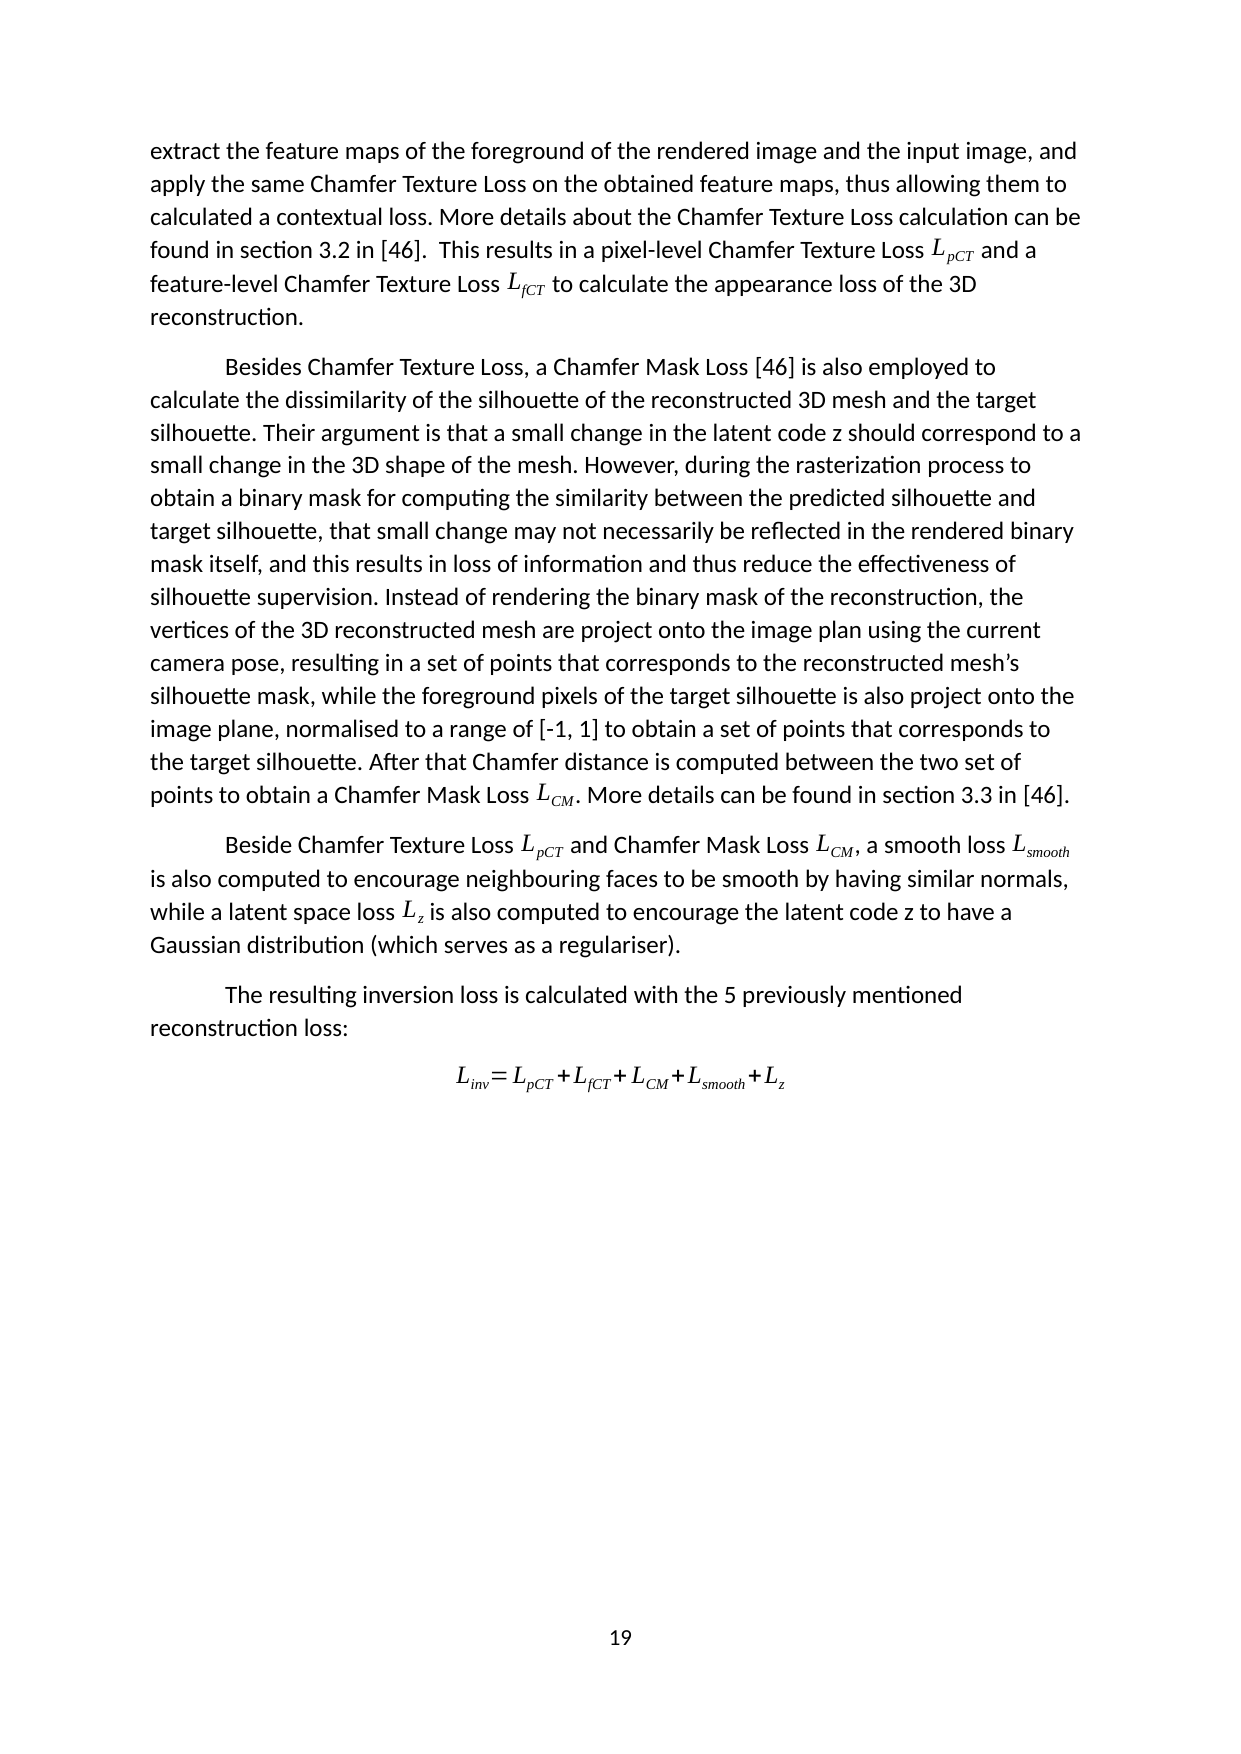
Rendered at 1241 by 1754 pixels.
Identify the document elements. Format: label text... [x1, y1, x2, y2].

text Besides Chamfer Texture Loss, a Chamfer Mask Loss is also employed to calculate the dissimilarity of the silhouette of the reconstructed 3D mesh and the target silhouette. Their argument is that a small change in the latent code z should correspond to a small change in the 3D shape of the mesh. However, during the rasterization process to obtain a binary mask for computing the similarity between the predicted silhouette and target silhouette, that small change may not necessarily be reflected in the rendered binary mask itself, and this results in loss of information and thus reduce the effectiveness of silhouette supervision. Instead of rendering the binary mask of the reconstruction, the vertices of the 3D reconstructed mesh are project onto the image plan using the current camera pose, resulting in a set of points that corresponds to the reconstructed mesh’s silhouette mask, while the foreground pixels of the target silhouette is also project onto the image plane, normalised to a range of [-1, 1] to obtain a set of points that corresponds to the target silhouette. After that Chamfer distance is computed between the two set of points to obtain a Chamfer Mask Loss . More details can be found in section 3.3 in . [150, 351, 1090, 810]
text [150, 135, 1090, 332]
text Beside Chamfer Texture Loss and Chamfer Mask Loss , a smooth loss is also computed to encourage neighbouring faces to be smooth by having similar normals, while a latent space loss is also computed to encourage the latent code z to have a Gaussian distribution (which serves as a regulariser). [150, 829, 1090, 960]
text The resulting inversion loss is calculated with the 5 previously mentioned reconstruction loss: [150, 979, 1090, 1043]
